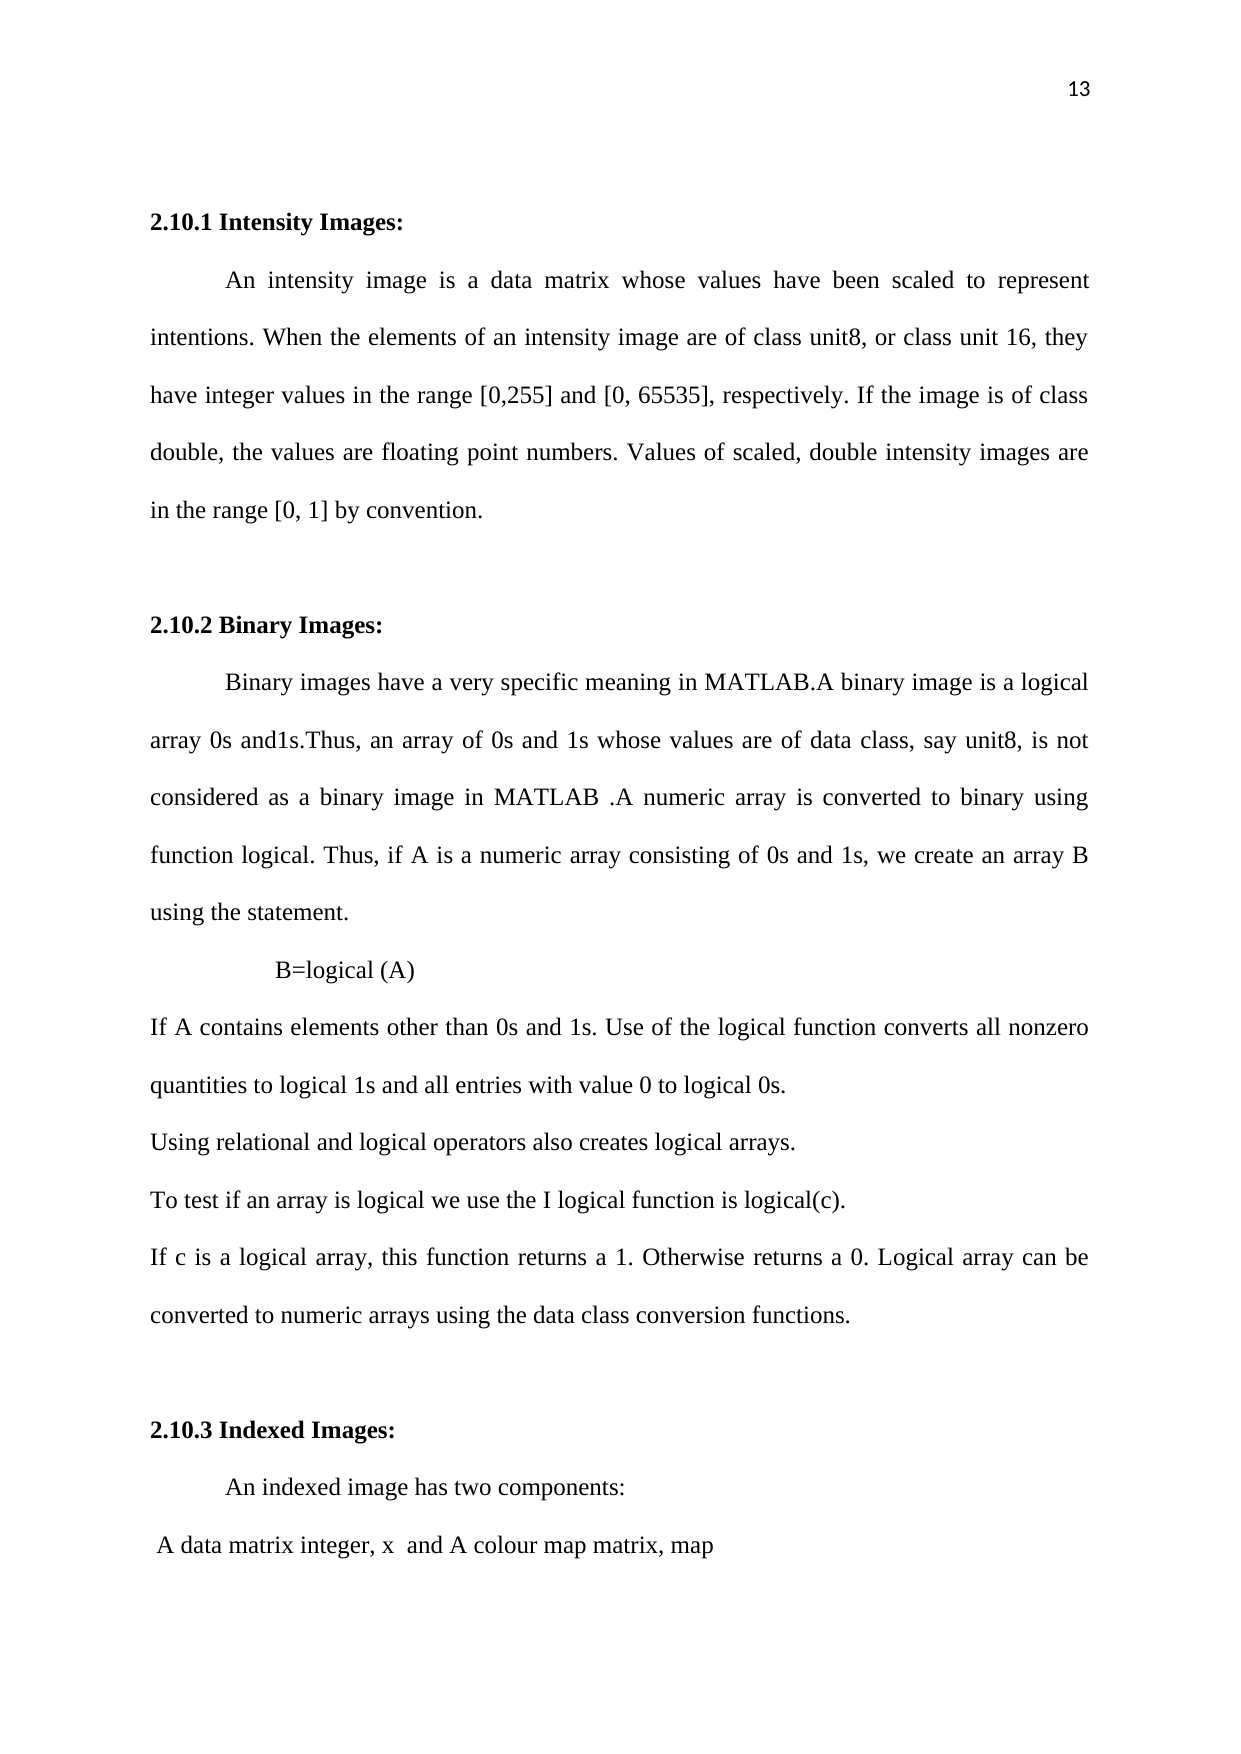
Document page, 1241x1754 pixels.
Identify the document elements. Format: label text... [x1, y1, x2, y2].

text 2.10.3 Indexed Images: [150, 1415, 1090, 1444]
text If c is a logical array, this function returns a 1. Otherwise returns a 0. Logical array can be converted to numeric arrays using the data class conversion functions. [150, 1242, 1090, 1329]
text 2.10.1 Intensity Images: [150, 207, 1090, 236]
text An intensity image is a data matrix whose values have been scaled to represent intentions. When the elements of an intensity image are of class unit8, or class unit 16, they have integer values in the range [0,255] and [0, 65535], respectively. If the image is of class double, the values are floating point numbers. Values of scaled, double intensity images are in the range [0, 1] by convention. [150, 265, 1090, 524]
text To test if an array is logical we use the I logical function is logical(c). [150, 1185, 1090, 1214]
text If A contains elements other than 0s and 1s. Use of the logical function converts all nonzero quantities to logical 1s and all entries with value 0 to logical 0s. [150, 1012, 1090, 1099]
text Using relational and logical operators also creates logical arrays. [150, 1127, 1090, 1156]
text 2.10.2 Binary Images: [150, 610, 1090, 639]
text A data matrix integer, x and A colour map matrix, map [150, 1530, 1090, 1559]
text Binary images have a very specific meaning in MATLAB.A binary image is a logical array 0s and1s.Thus, an array of 0s and 1s whose values are of data class, say unit8, is not considered as a binary image in MATLAB .A numeric array is converted to binary using function logical. Thus, if A is a numeric array consisting of 0s and 1s, we create an array B using the statement. [150, 667, 1090, 926]
text An indexed image has two components: [150, 1472, 1090, 1501]
text B=logical (A) [150, 955, 1090, 984]
